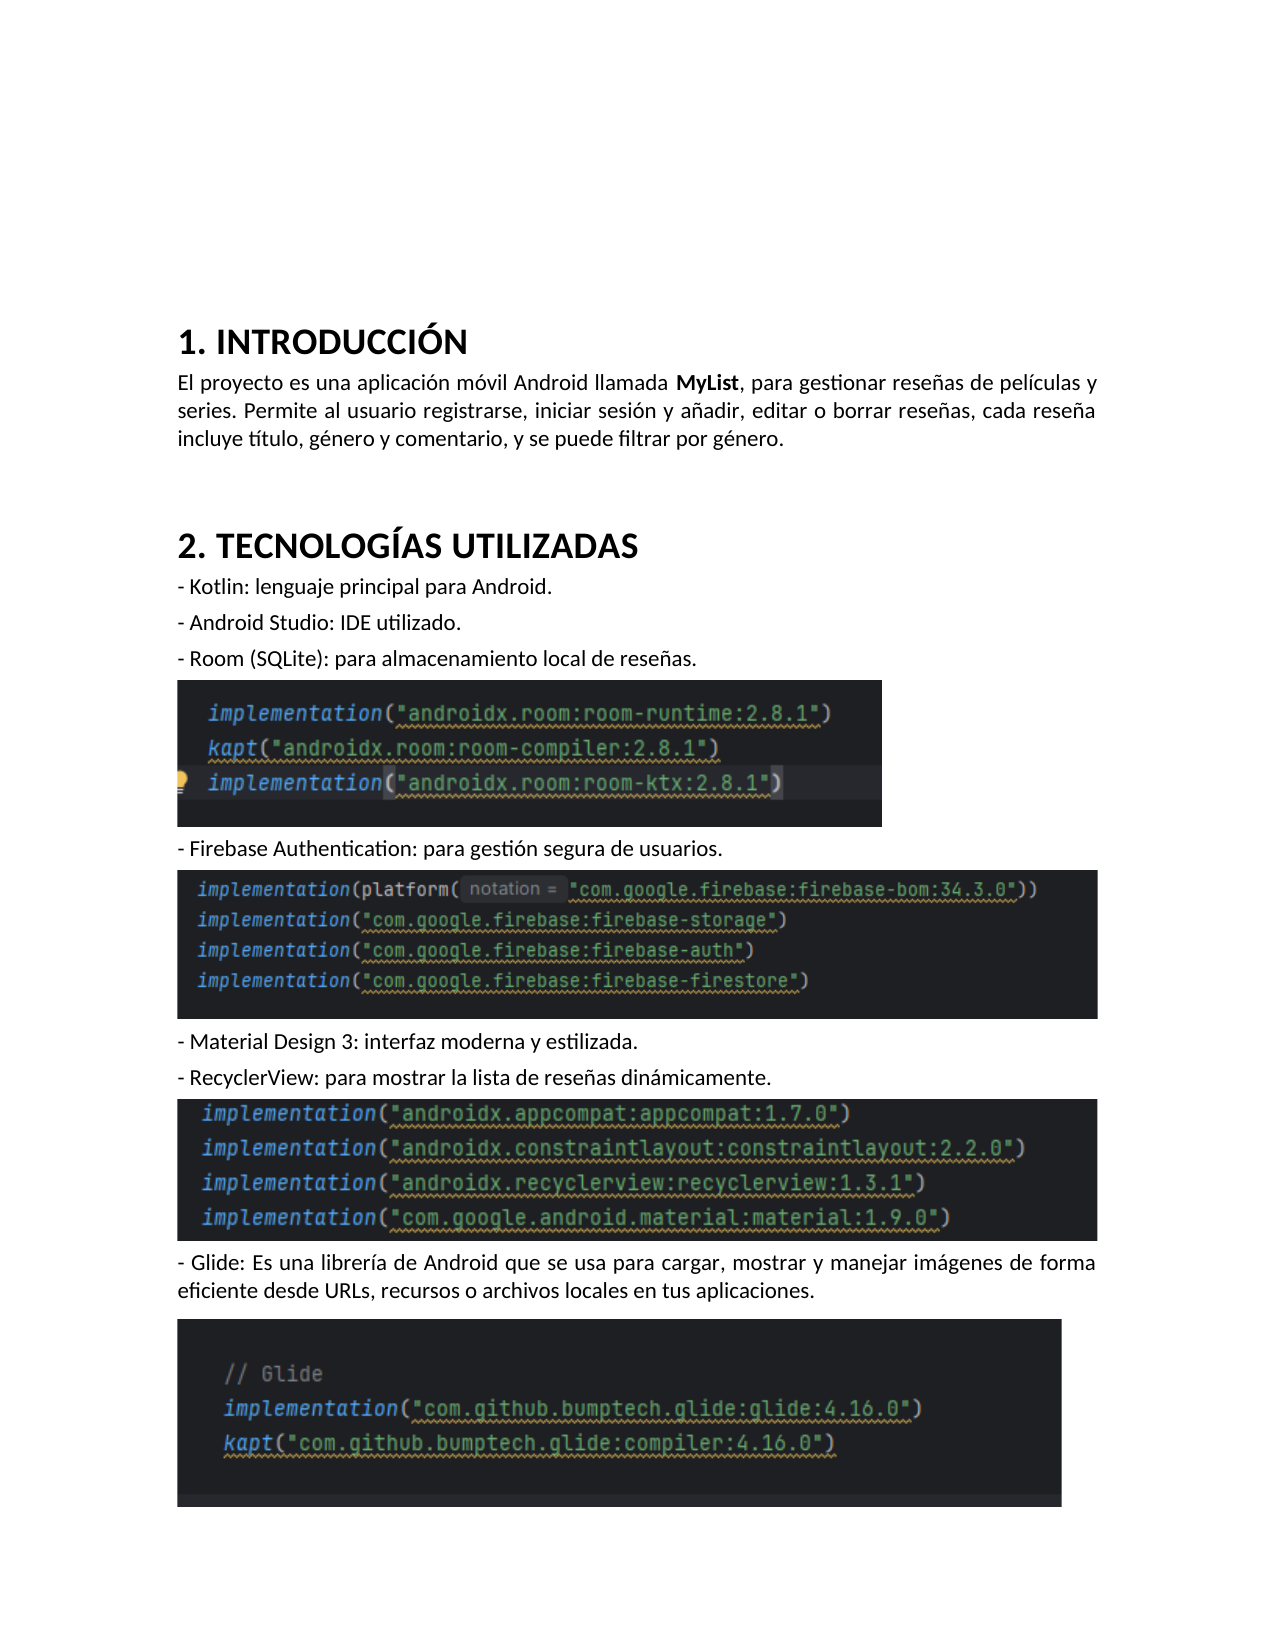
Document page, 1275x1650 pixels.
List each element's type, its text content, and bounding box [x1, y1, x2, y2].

subtitle 1. Introducción [177, 318, 1098, 364]
text El proyecto es una aplicación móvil Android llamada MyList, para gestionar reseñas de películas y series. Permite al usuario registrarse, iniciar sesión y añadir, editar o borrar reseñas, cada reseña incluye título, género y comentario, y se puede filtrar por género. [177, 368, 1098, 452]
picture [177, 870, 1098, 1019]
picture [177, 1099, 1098, 1241]
subtitle 2. Tecnologías utilizadas [177, 522, 1098, 568]
text - Kotlin: lenguaje principal para Android. [177, 572, 1098, 600]
text - Material Design 3: interfaz moderna y estilizada. [177, 1027, 1098, 1055]
text - Android Studio: IDE utilizado. [177, 608, 1098, 636]
text - RecyclerView: para mostrar la lista de reseñas dinámicamente. [177, 1063, 1098, 1091]
text - Room (SQLite): para almacenamiento local de reseñas. [177, 644, 1098, 672]
picture [177, 1319, 1062, 1507]
text - Firebase Authentication: para gestión segura de usuarios. [177, 834, 1098, 862]
picture [177, 680, 882, 827]
text - Glide: Es una librería de Android que se usa para cargar, mostrar y manejar imágenes de forma eficiente desde URLs, recursos o archivos locales en tus aplicaciones. [177, 1248, 1098, 1304]
